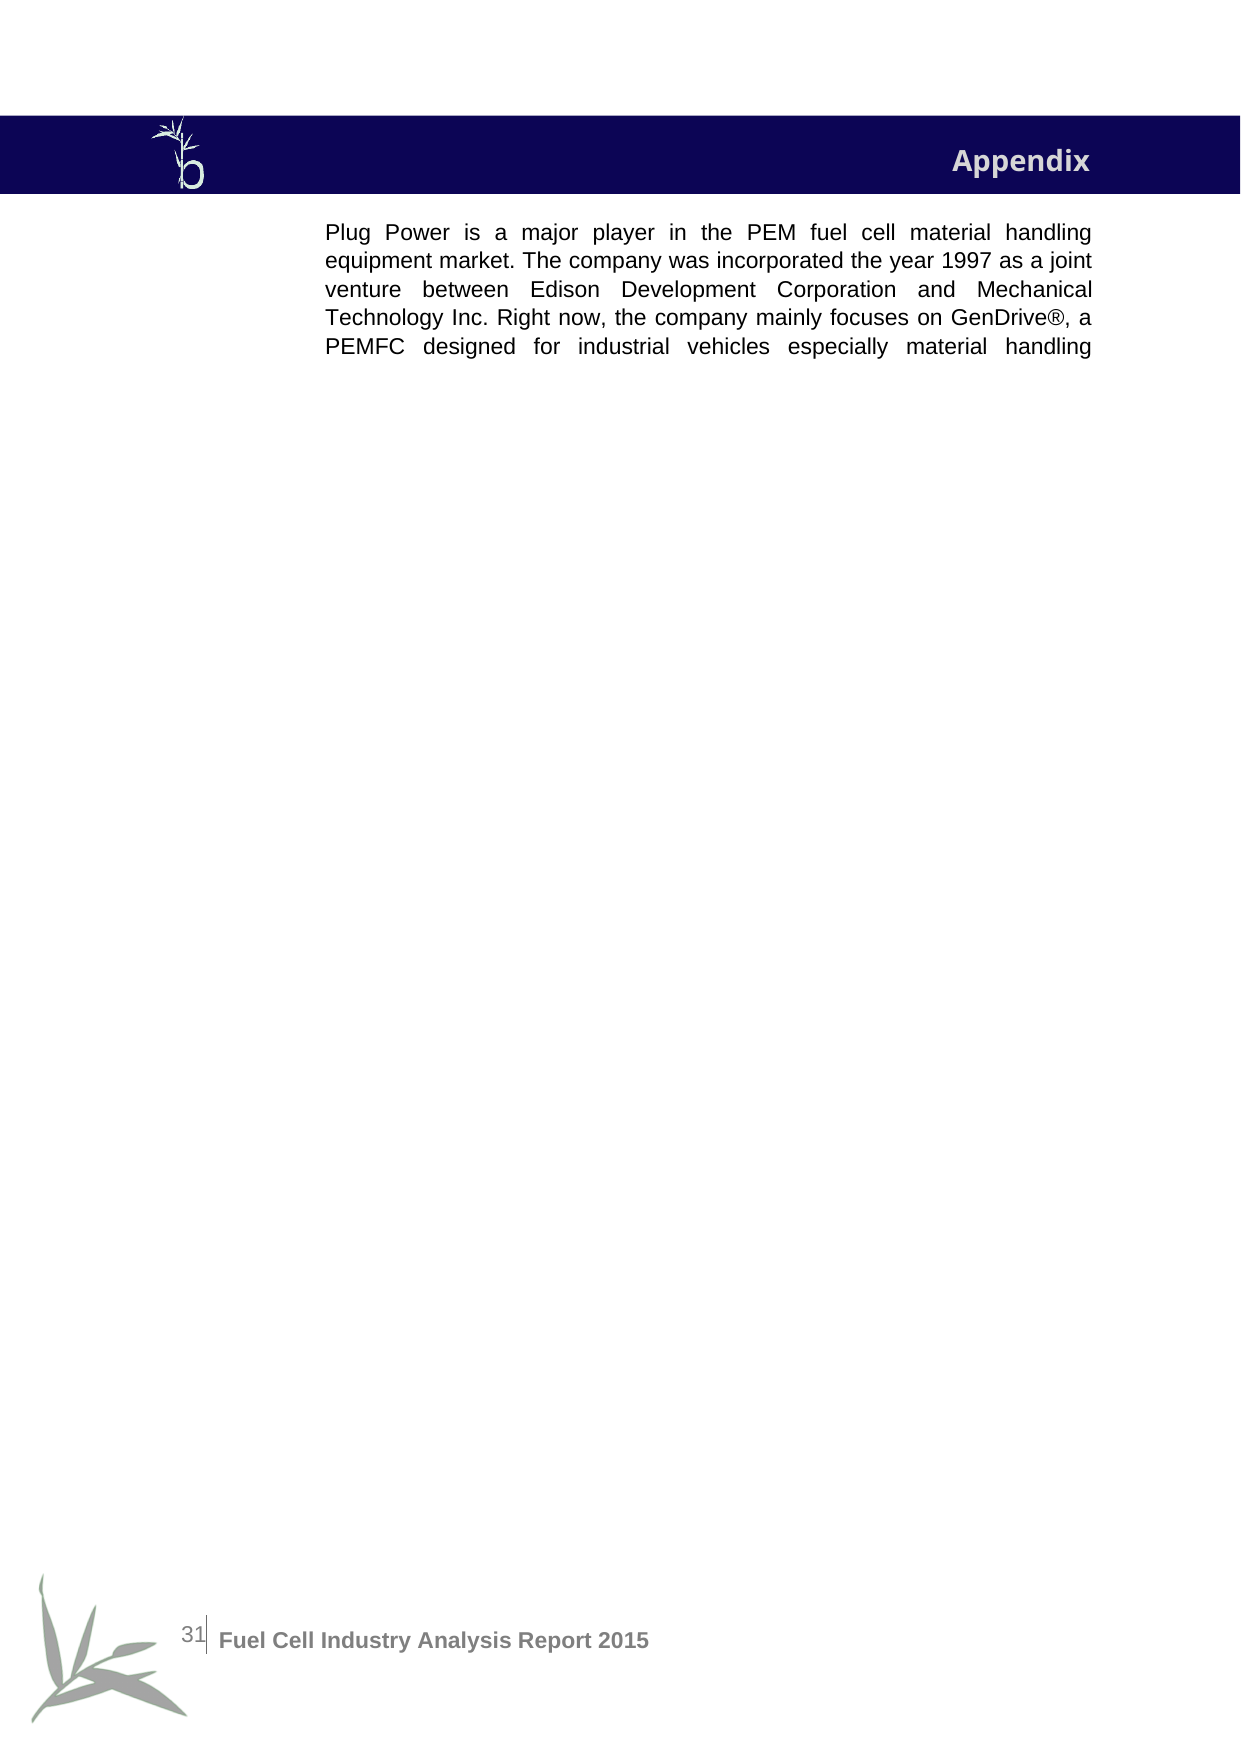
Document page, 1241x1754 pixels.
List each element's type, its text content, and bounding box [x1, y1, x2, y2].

picture [20, 1573, 204, 1744]
text Plug Power is a major player in the PEM fuel cell material handling equipment market. The company was incorporated the year 1997 as a joint venture between Edison Development Corporation and Mechanical Technology Inc. Right now, the company mainly focuses on GenDrive®, a PEMFC designed for industrial vehicles especially material handling equipment and distribution facilities. The company has deployed over 3,000 GenDrive® units with run times exceeding 8.5 million hours. [325, 219, 1092, 359]
